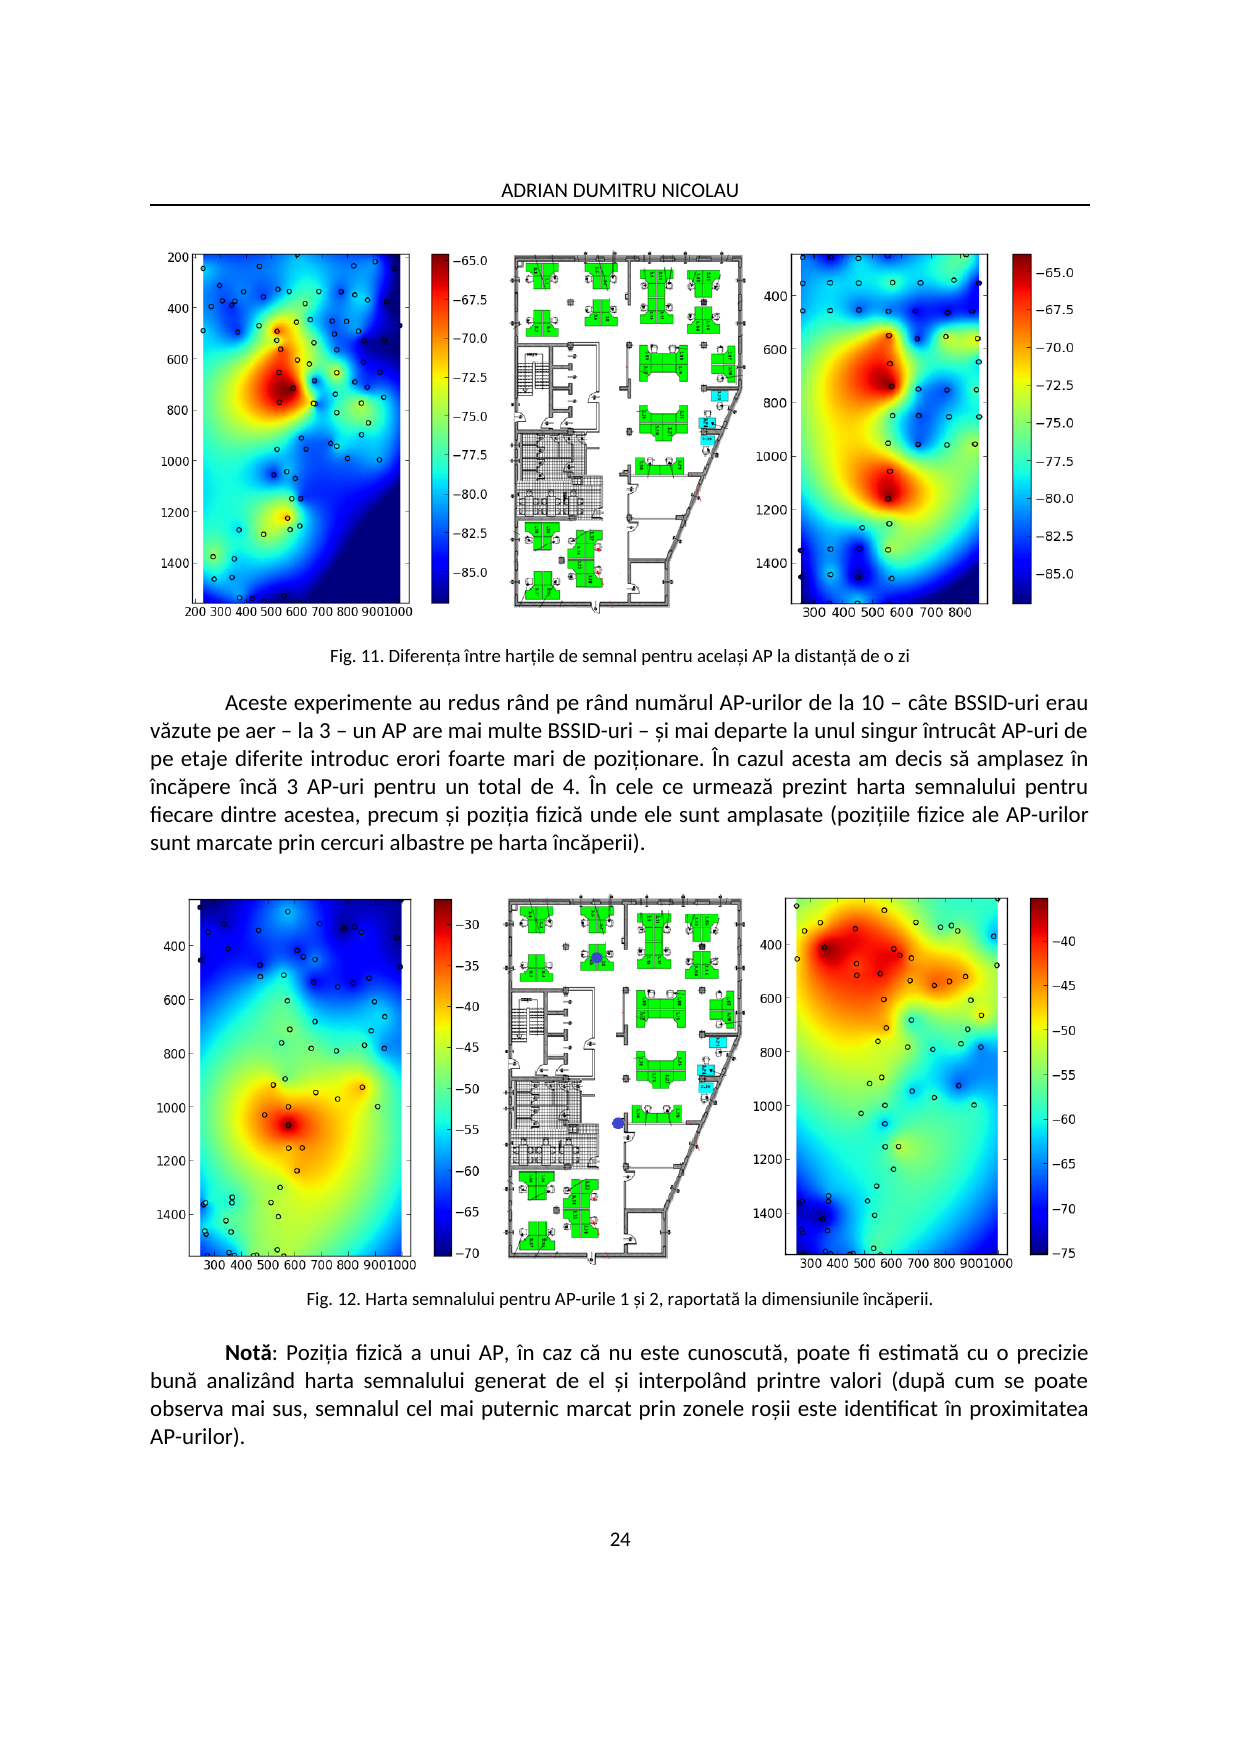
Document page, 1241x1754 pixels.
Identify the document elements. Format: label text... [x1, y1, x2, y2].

picture [150, 231, 1090, 645]
text Aceste experimente au redus rând pe rând numărul AP-urilor de la 10 – câte BSSID-uri erau văzute pe aer – la 3 – un AP are mai multe BSSID-uri – și mai departe la unul singur întrucât AP-uri de pe etaje diferite introduc erori foarte mari de poziționare. În cazul acesta am decis să amplasez în încăpere încă 3 AP-uri pentru un total de 4. În cele ce urmează prezint harta semnalului pentru fiecare dintre acestea, precum și poziția fizică unde ele sunt amplasate (pozițiile fizice ale AP-urilor sunt marcate prin cercuri albastre pe harta încăperii). [150, 688, 1090, 856]
picture [150, 884, 1090, 1288]
text Fig. 11. Diferența între harțile de semnal pentru același AP la distanță de o zi [150, 645, 1090, 667]
title Fig. 12. Harta semnalului pentru AP-urile 1 și 2, raportată la dimensiunile încăperii. [150, 1288, 1090, 1310]
text Notă: Poziția fizică a unui AP, în caz că nu este cunoscută, poate fi estimată cu o precizie bună analizând harta semnalului generat de el și interpolând printre valori (după cum se poate observa mai sus, semnalul cel mai puternic marcat prin zonele roșii este identificat în proximitatea AP-urilor). [150, 1338, 1090, 1450]
